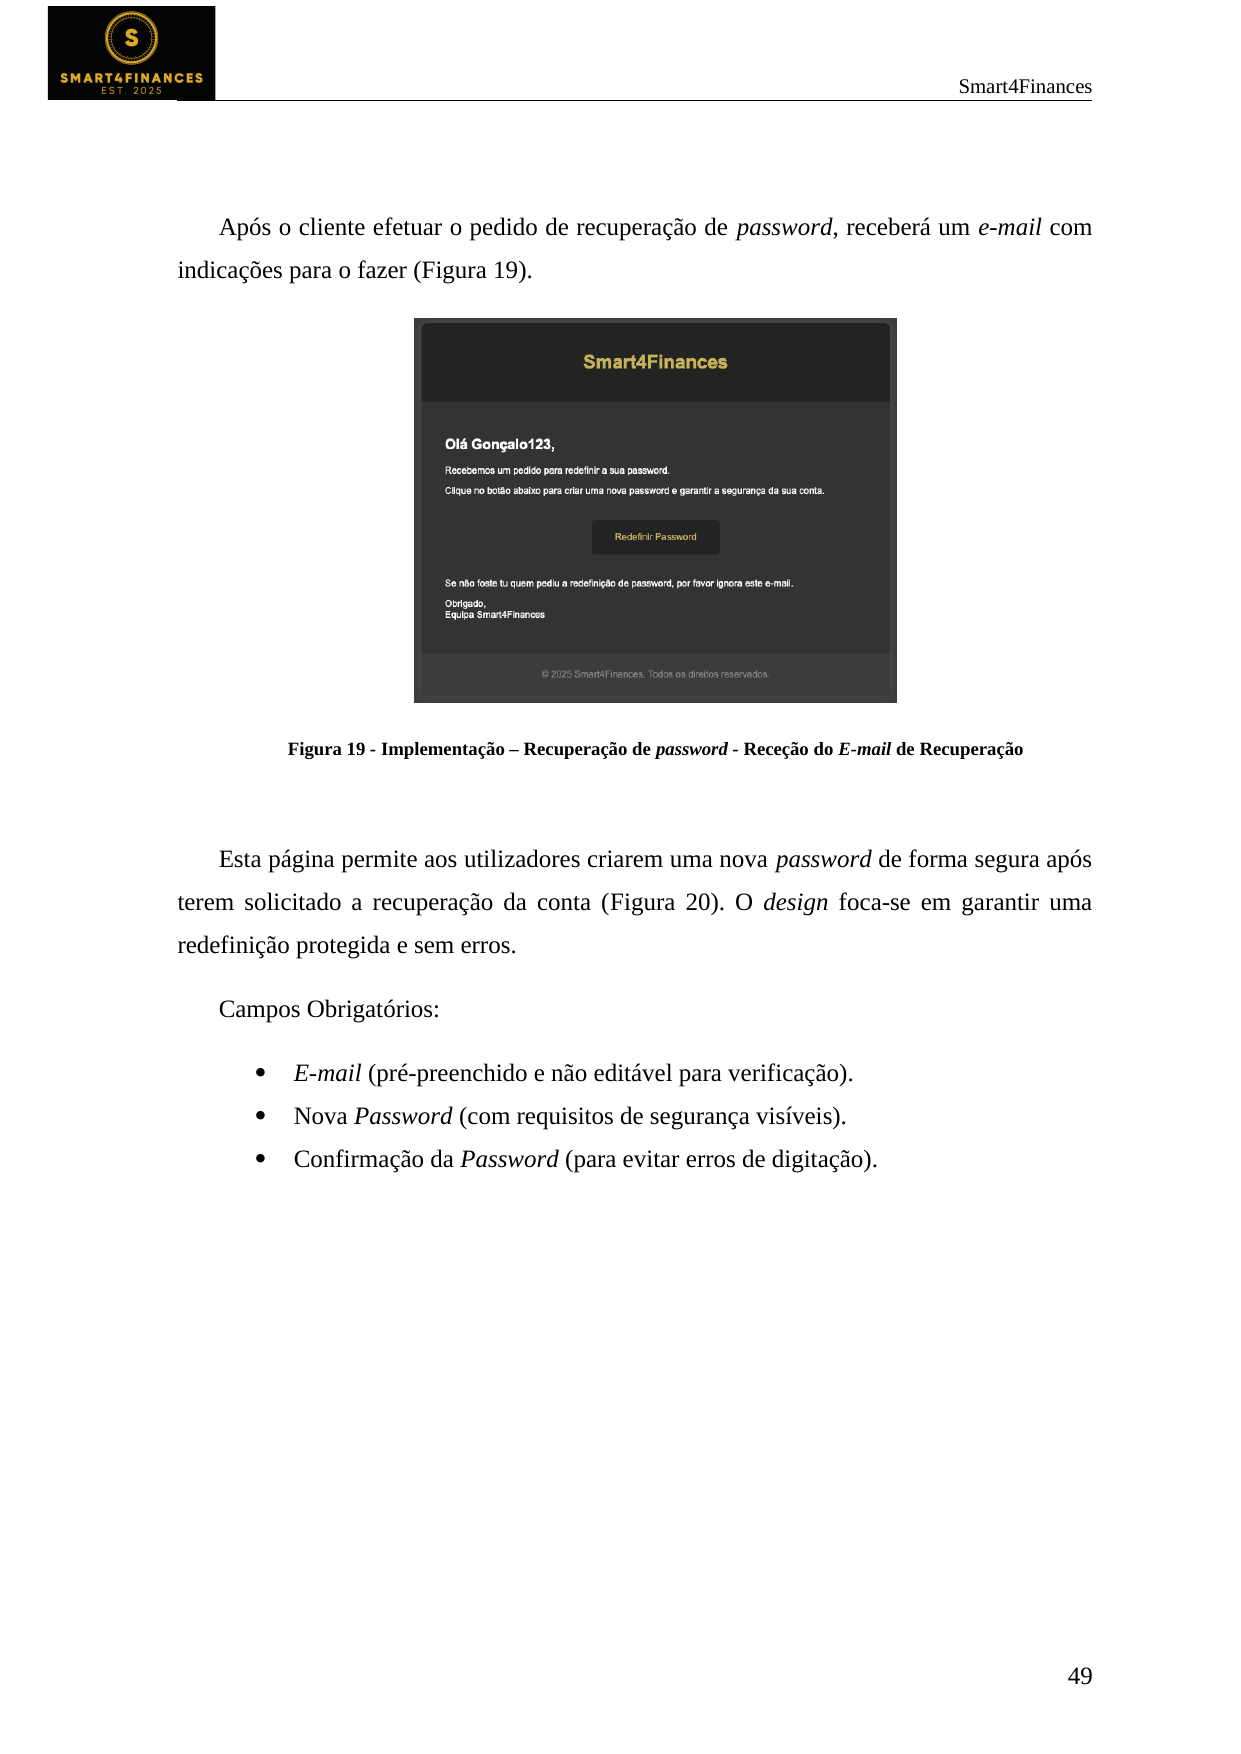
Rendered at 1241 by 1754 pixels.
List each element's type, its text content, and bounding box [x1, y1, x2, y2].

list Nova Password (com requisitos de segurança visíveis). [256, 1101, 1092, 1130]
text Campos Obrigatórios: [177, 994, 1092, 1023]
list E-mail (pré-preenchido e não editável para verificação). [256, 1058, 1092, 1087]
picture [47, 6, 216, 100]
text Figura 19 - Implementação – Recuperação de password - Receção do E-mail de Recuperação [177, 738, 1092, 759]
picture [414, 318, 897, 703]
text Após o cliente efetuar o pedido de recuperação de password, receberá um e-mail com indicações para o fazer (Figura 19). [177, 212, 1092, 283]
list Confirmação da Password (para evitar erros de digitação). [256, 1144, 1092, 1173]
text Esta página permite aos utilizadores criarem uma nova password de forma segura após terem solicitado a recuperação da conta (Figura 20). O design foca-se em garantir uma redefinição protegida e sem erros. [177, 844, 1092, 959]
